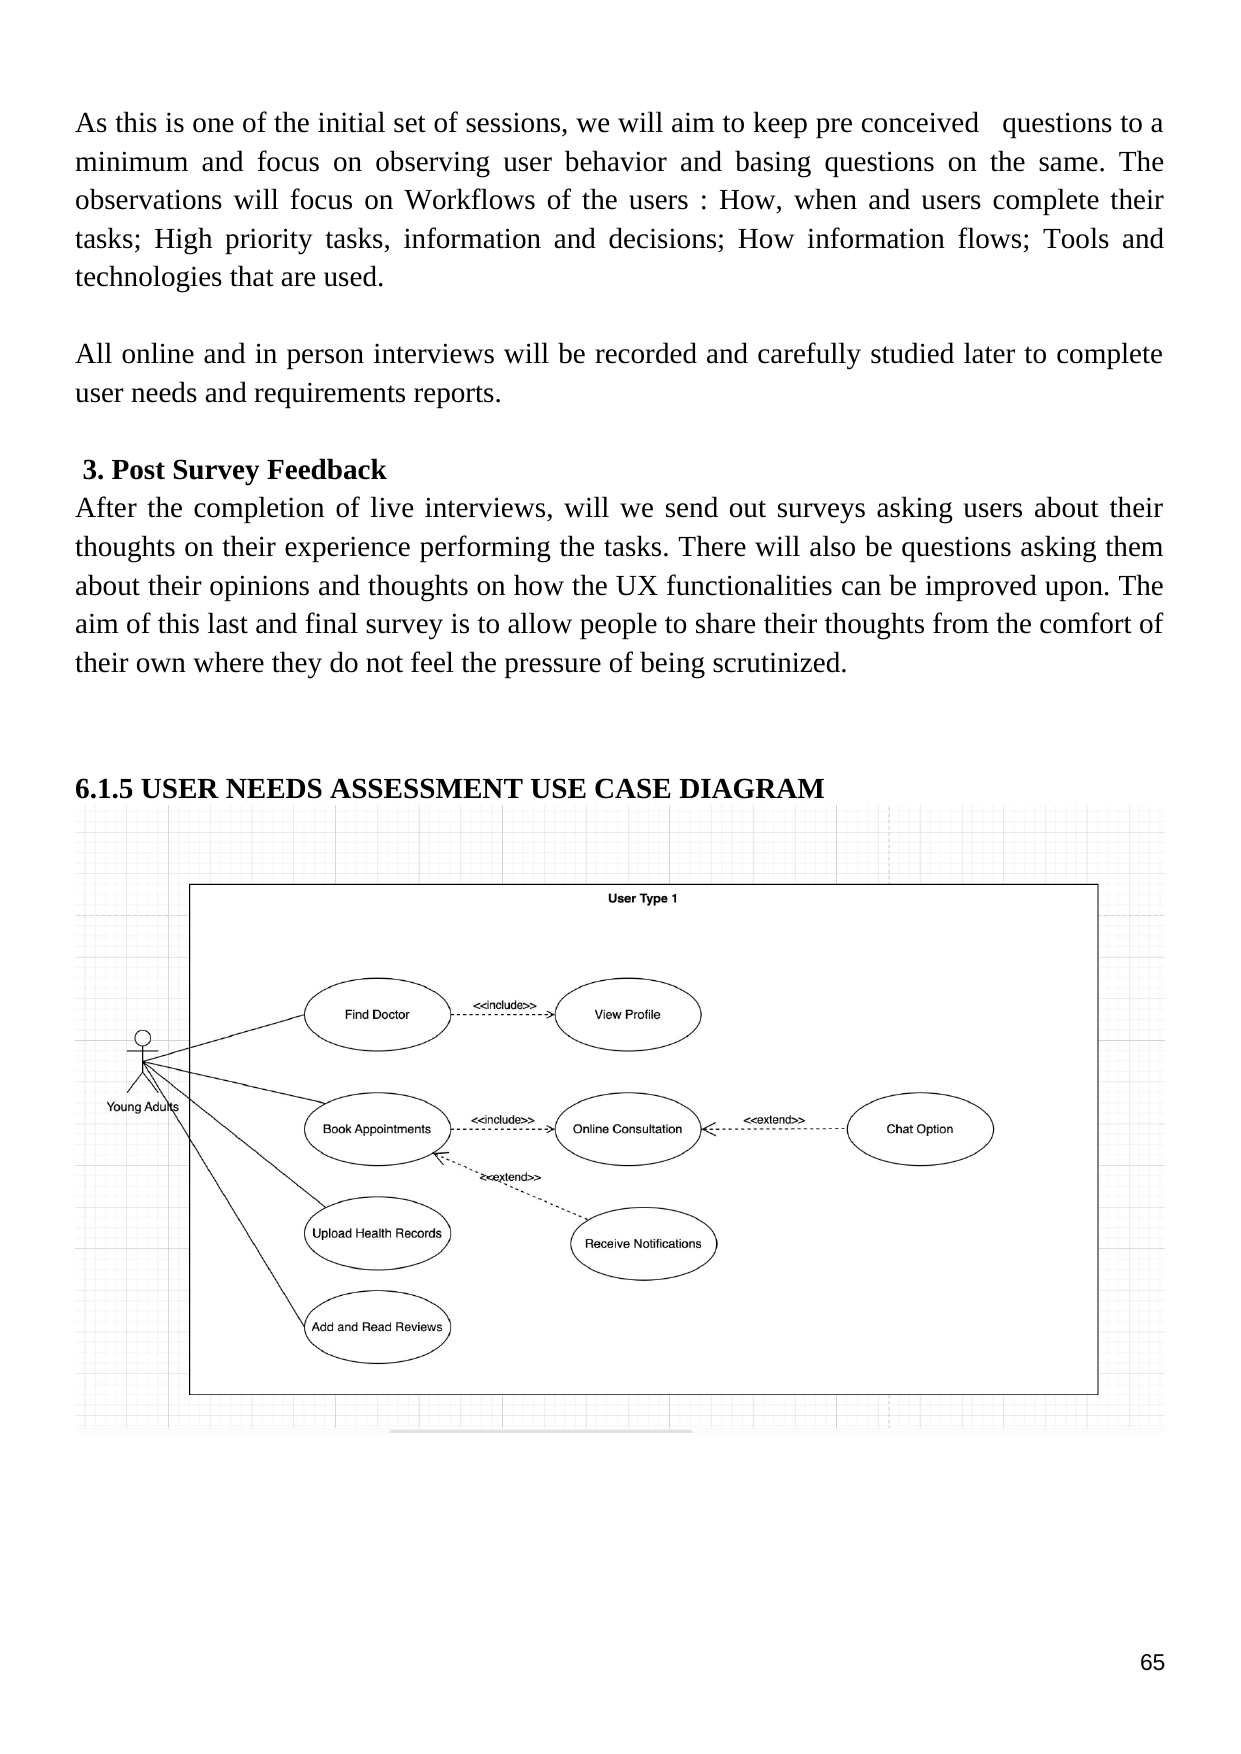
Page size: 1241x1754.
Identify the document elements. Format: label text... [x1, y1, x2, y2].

text 6.1.5 USER NEEDS ASSESSMENT USE CASE DIAGRAM [75, 772, 1165, 805]
text As this is one of the initial set of sessions, we will aim to keep pre conceived questions to a minimum and focus on observing user behavior and basing questions on the same. The observations will focus on Workflows of the users : How, when and users complete their tasks; High priority tasks, information and decisions; How information flows; Tools and technologies that are used. [75, 105, 1165, 293]
picture [75, 805, 1166, 1433]
text After the completion of live interviews, will we send out surveys asking users about their thoughts on their experience performing the tasks. There will also be questions asking them about their opinions and thoughts on how the UX functionalities can be improved upon. The aim of this last and final survey is to allow people to share their thoughts from the comfort of their own where they do not feel the pressure of being scrutinized. [75, 491, 1165, 678]
text 3. Post Survey Feedback [75, 452, 1165, 486]
text All online and in person interviews will be recorded and carefully studied later to complete user needs and requirements reports. [75, 336, 1165, 408]
